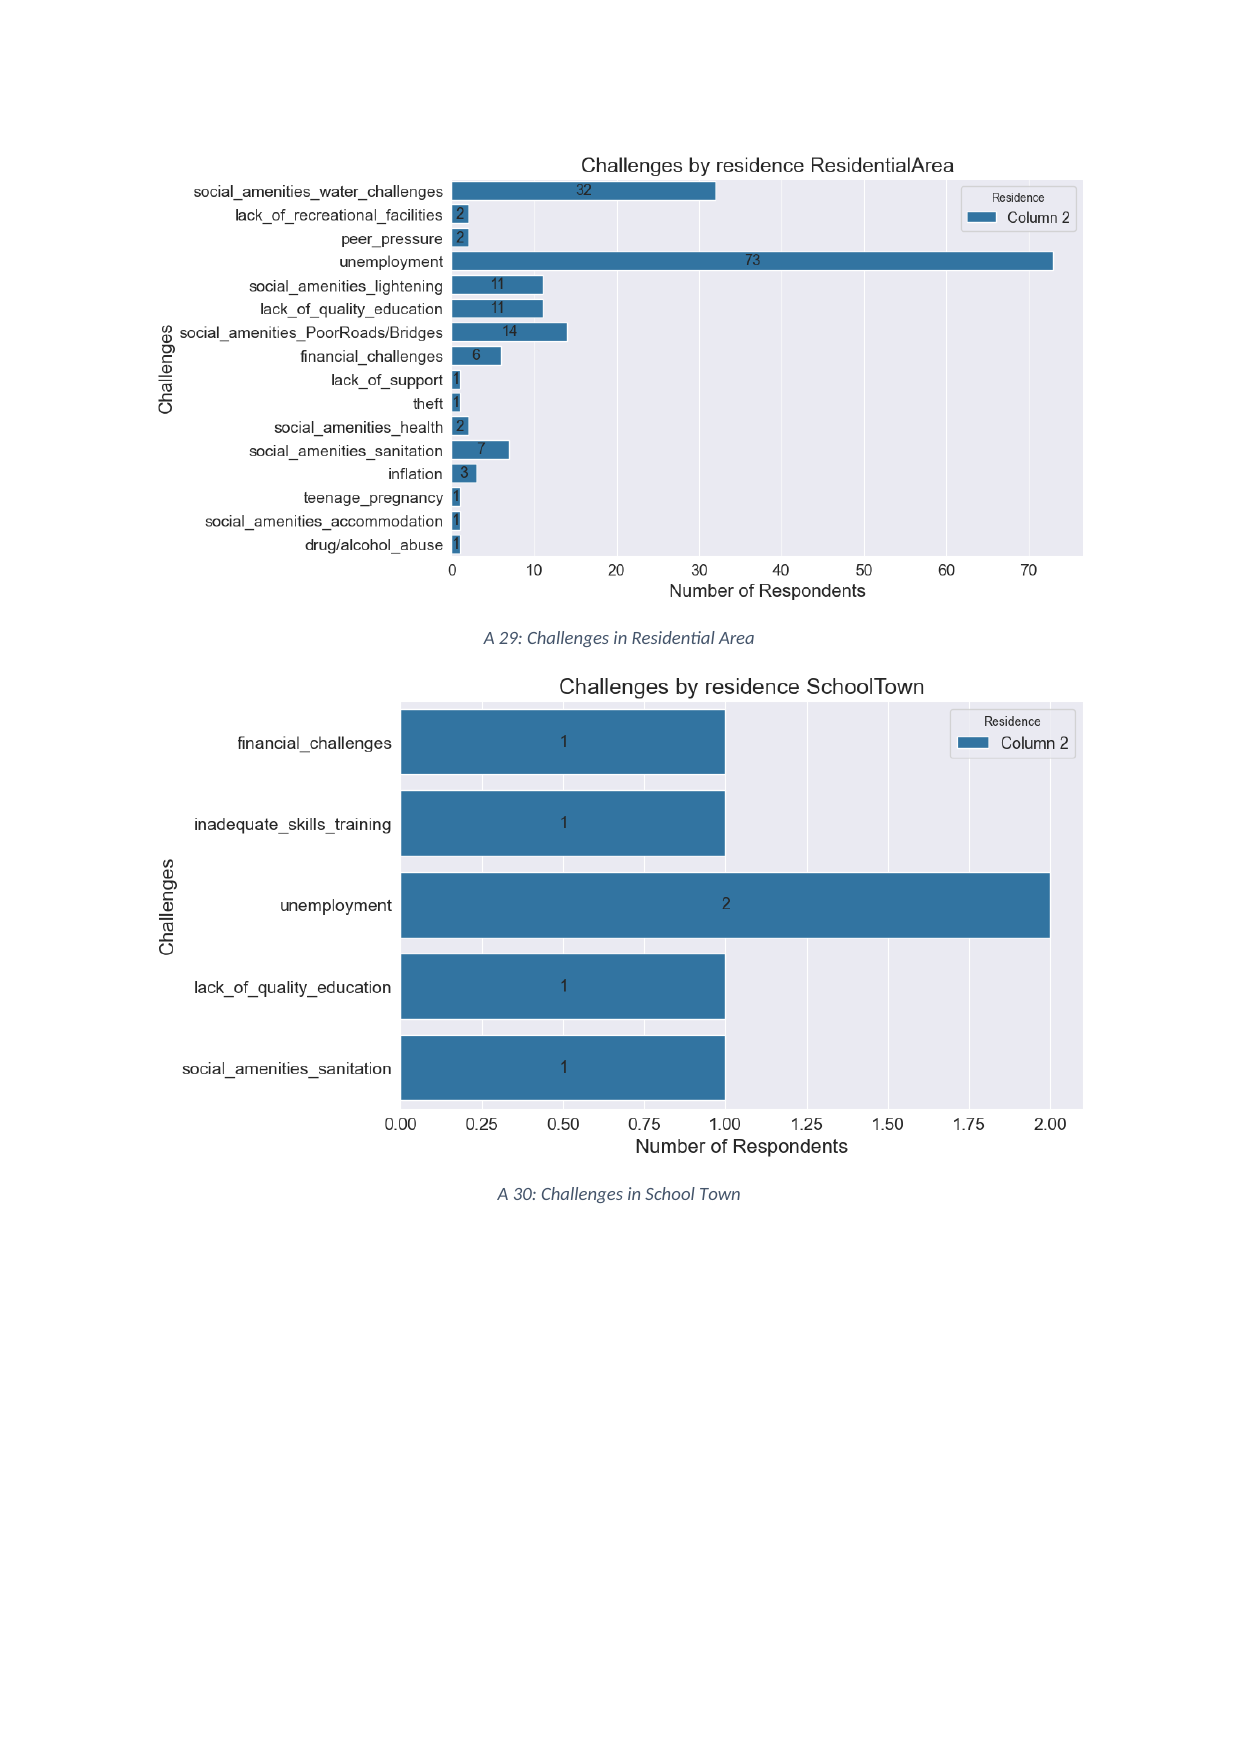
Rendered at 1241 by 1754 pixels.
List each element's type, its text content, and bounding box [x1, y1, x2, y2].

picture [150, 150, 1091, 607]
picture [150, 669, 1091, 1164]
